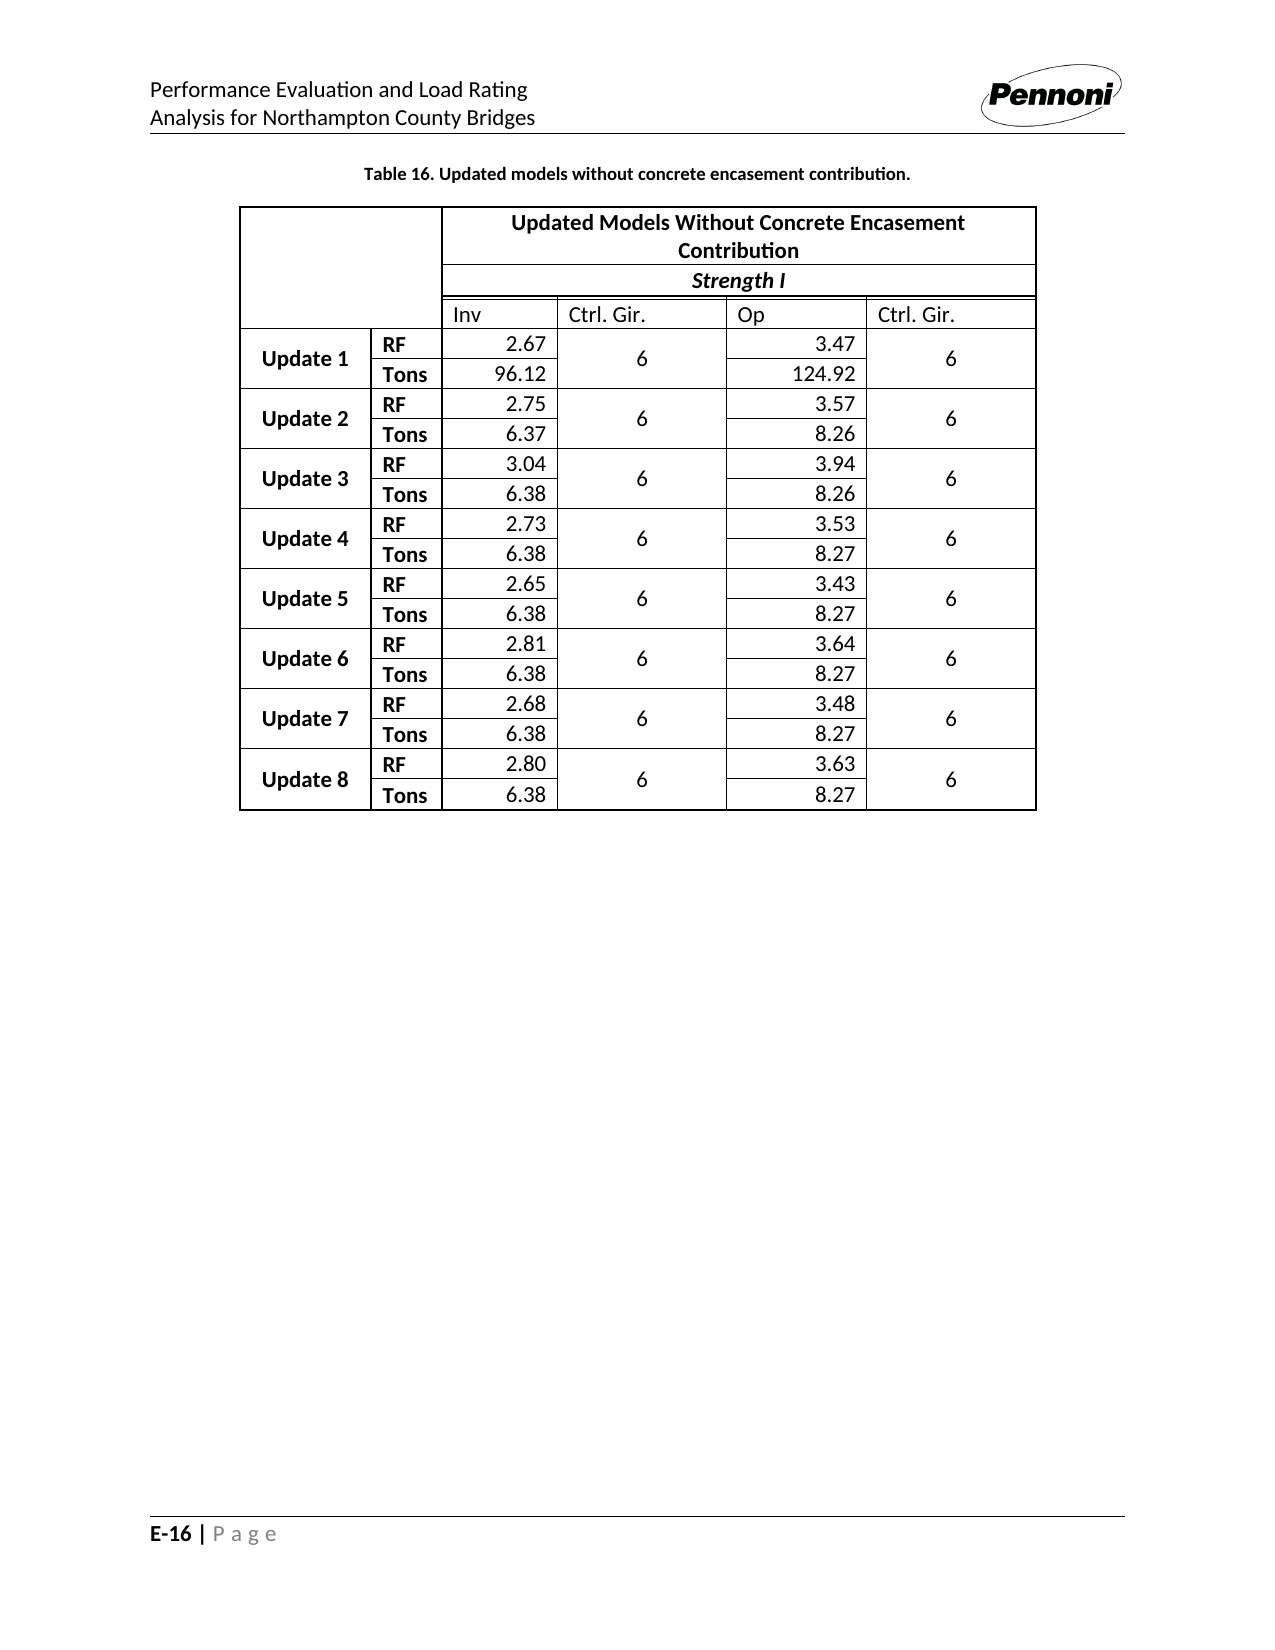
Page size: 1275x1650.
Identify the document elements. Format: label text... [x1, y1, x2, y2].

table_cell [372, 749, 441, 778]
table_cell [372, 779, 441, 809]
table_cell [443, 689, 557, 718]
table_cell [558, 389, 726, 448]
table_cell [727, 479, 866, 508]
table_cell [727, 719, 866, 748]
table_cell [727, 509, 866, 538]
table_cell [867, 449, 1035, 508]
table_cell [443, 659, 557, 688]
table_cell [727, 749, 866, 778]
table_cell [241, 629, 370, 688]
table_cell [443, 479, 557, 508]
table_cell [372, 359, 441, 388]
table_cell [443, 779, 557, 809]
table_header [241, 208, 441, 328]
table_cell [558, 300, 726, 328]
text Table 16. Updated models without concrete encasement contribution. [150, 162, 1125, 185]
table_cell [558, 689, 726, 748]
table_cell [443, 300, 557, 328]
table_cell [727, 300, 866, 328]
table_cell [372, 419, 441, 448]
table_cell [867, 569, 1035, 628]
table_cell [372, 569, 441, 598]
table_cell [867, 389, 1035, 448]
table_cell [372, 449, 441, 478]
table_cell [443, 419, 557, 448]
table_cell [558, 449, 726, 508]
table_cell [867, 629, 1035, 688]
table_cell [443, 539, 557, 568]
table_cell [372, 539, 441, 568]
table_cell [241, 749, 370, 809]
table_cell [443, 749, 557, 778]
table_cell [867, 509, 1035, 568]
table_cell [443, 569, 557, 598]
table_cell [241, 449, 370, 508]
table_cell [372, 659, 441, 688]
picture [976, 61, 1125, 132]
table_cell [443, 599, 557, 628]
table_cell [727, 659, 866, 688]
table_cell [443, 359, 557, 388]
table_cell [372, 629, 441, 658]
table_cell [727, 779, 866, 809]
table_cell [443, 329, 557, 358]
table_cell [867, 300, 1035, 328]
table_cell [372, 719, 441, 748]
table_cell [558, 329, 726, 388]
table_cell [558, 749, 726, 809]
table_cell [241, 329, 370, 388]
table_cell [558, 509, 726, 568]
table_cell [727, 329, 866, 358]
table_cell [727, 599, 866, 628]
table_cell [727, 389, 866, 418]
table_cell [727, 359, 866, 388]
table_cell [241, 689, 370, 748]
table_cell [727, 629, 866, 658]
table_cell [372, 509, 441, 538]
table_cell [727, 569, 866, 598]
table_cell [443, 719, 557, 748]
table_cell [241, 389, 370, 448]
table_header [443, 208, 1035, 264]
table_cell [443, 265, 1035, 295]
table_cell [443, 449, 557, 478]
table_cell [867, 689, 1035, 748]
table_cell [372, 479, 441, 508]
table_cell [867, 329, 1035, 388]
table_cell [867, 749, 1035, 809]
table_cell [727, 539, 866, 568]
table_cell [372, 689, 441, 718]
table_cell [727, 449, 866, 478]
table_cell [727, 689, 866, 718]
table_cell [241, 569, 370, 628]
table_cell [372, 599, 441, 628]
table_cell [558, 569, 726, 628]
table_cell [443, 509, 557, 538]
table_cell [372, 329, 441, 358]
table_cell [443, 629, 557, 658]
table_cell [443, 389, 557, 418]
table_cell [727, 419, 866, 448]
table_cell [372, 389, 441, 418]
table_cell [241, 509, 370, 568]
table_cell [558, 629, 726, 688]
